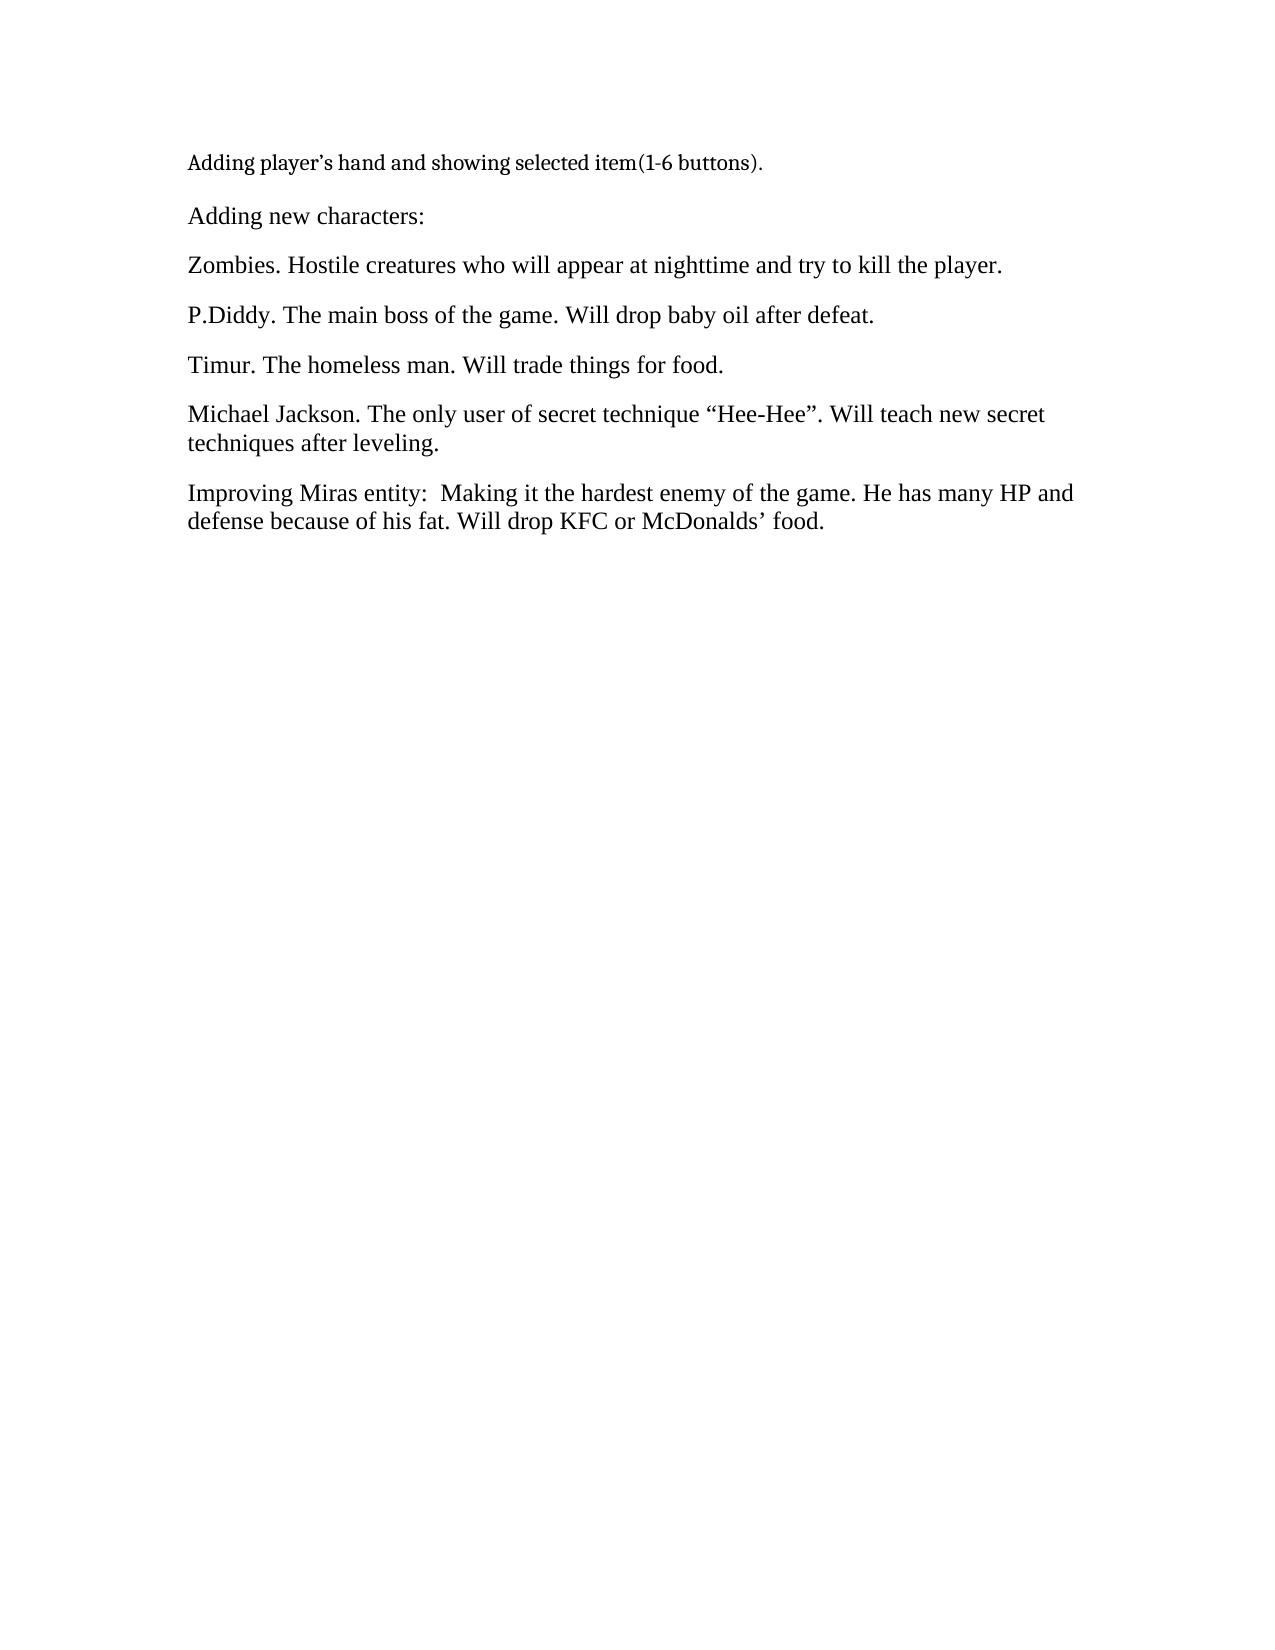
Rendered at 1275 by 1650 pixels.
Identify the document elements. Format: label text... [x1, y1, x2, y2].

text Zombies. Hostile creatures who will appear at nighttime and try to kill the player. [187, 251, 1087, 279]
text Michael Jackson. The only user of secret technique “Hee-Hee”. Will teach new secret techniques after leveling. [187, 399, 1087, 457]
text P.Diddy. The main boss of the game. Will drop baby oil after defeat. [187, 300, 1087, 329]
text Adding new characters: [187, 201, 1087, 230]
text Timur. The homeless man. Will trade things for food. [187, 350, 1087, 378]
text Adding player’s hand and showing selected item(1-6 buttons). [187, 150, 1087, 176]
text Improving Miras entity: Making it the hardest enemy of the game. He has many HP and defense because of his fat. Will drop KFC or McDonalds’ food. [187, 478, 1087, 535]
